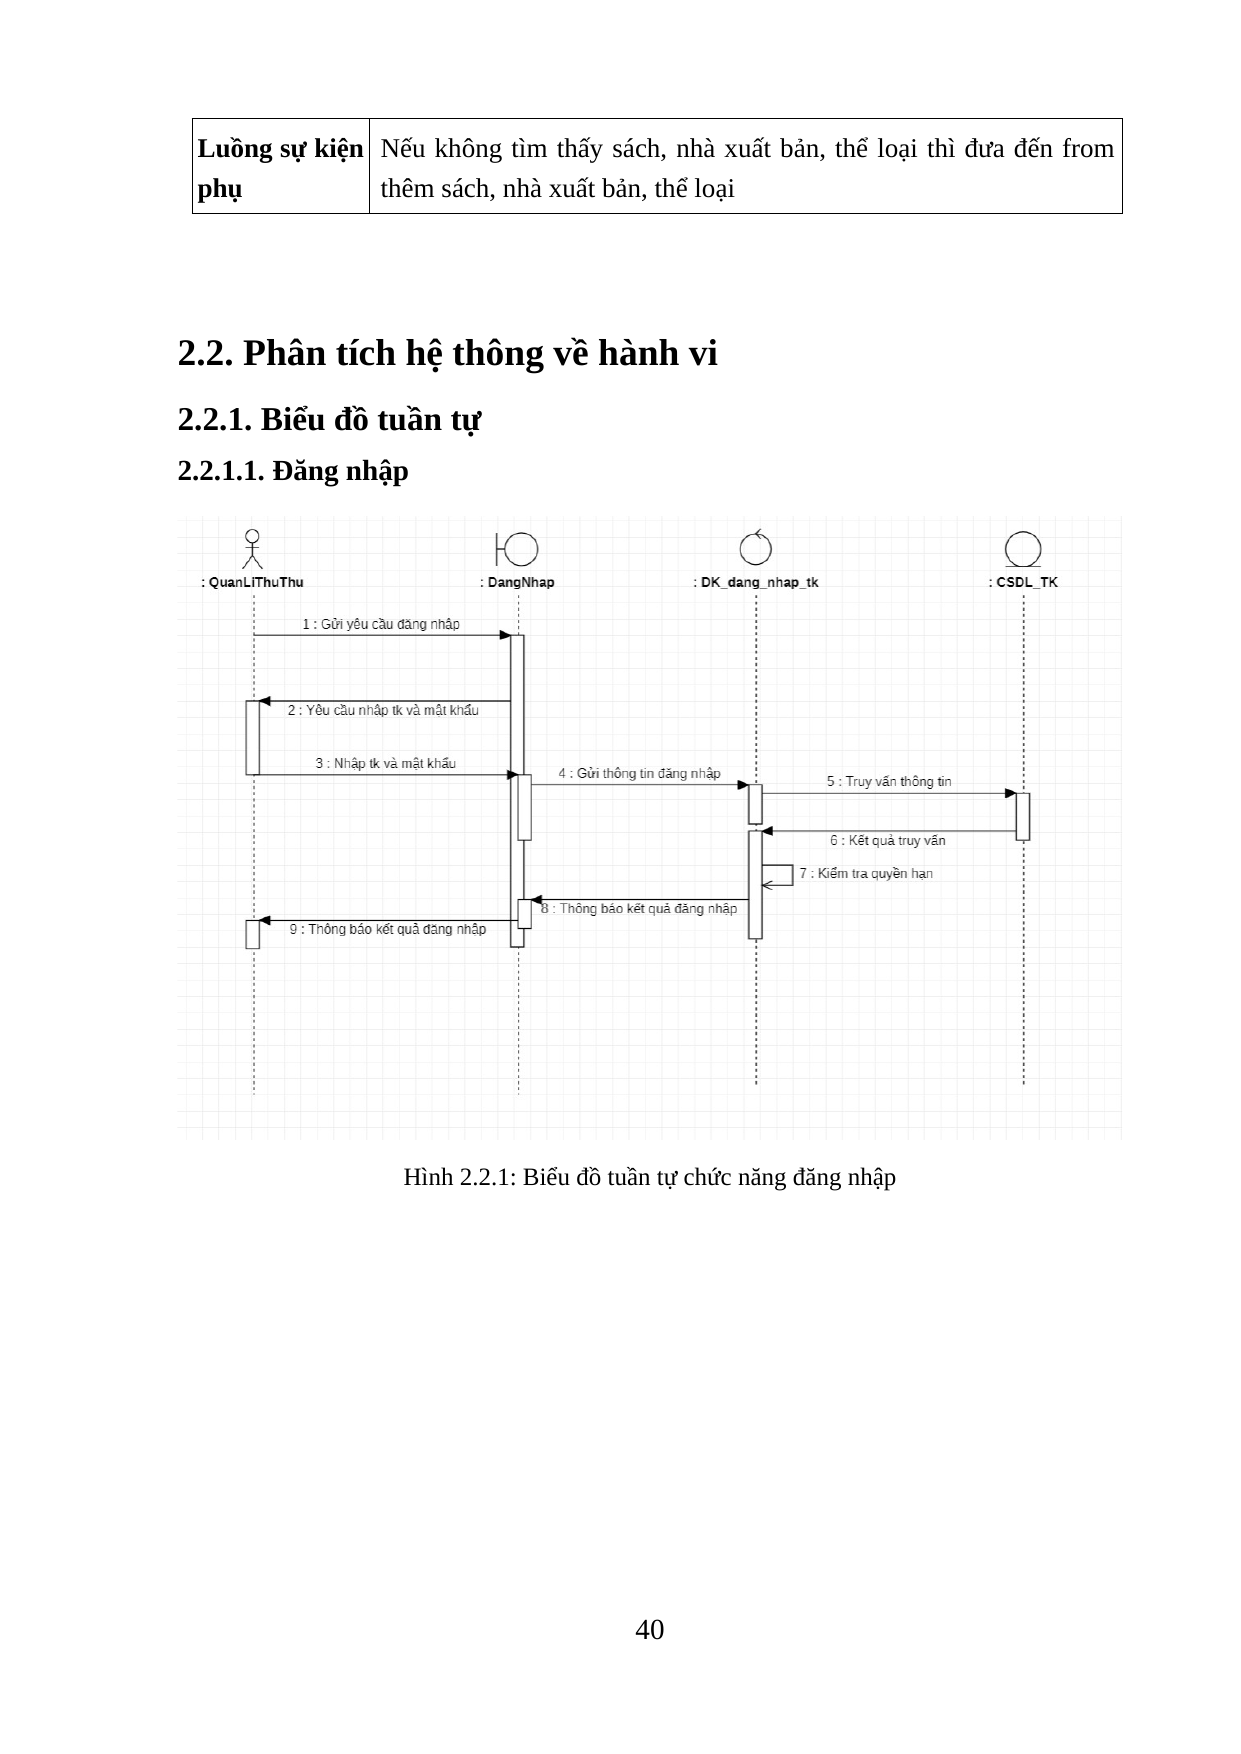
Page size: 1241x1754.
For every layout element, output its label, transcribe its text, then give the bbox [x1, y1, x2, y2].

subtitle 2.2.1. Biểu đồ tuần tự [177, 399, 1122, 438]
table_cell Nếu không tìm thấy sách, nhà xuất bản, thể loại thì đưa đến from thêm sách, nhà xuất bản, thể loại [370, 119, 1122, 213]
table_cell Luồng sự kiện phụ [193, 119, 369, 213]
picture [177, 516, 1123, 1140]
subtitle Hình 2.2.1: Biểu đồ tuần tự chức năng đăng nhập [177, 1162, 1122, 1191]
subtitle 2.2.1.1. Đăng nhập [177, 453, 1122, 487]
subtitle 2.2. Phân tích hệ thông về hành vi [177, 331, 1122, 374]
